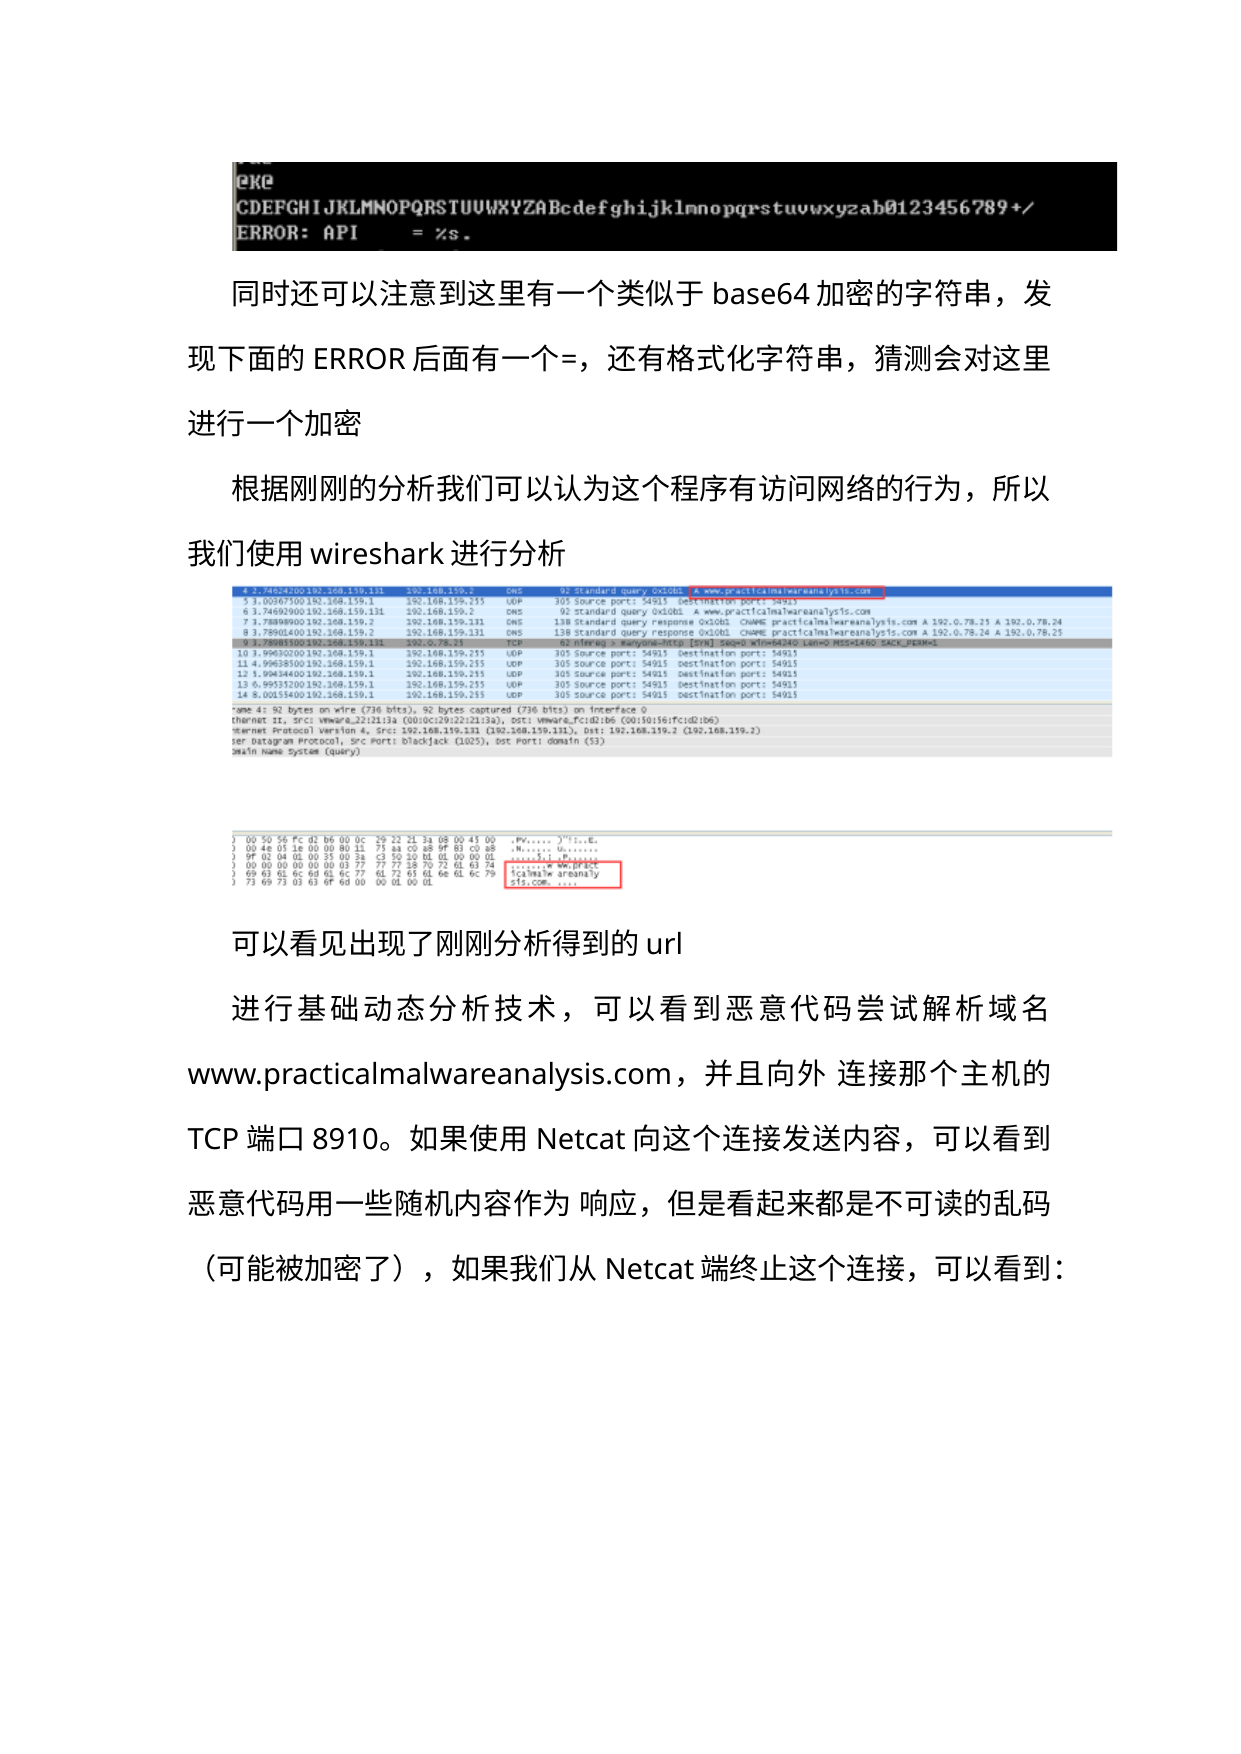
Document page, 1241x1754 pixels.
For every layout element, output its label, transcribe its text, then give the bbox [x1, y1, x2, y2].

picture [231, 162, 1118, 251]
text 进行基础动态分析技术，可以看到恶意代码尝试解析域名www.practicalmalwareanalysis.com，并且向外 连接那个主机的TCP端口8910。如果使用Netcat向这个连接发送内容，可以看到恶意代码用一些随机内容作为 响应，但是看起来都是不可读的乱码（可能被加密了），如果我们从Netcat端终止这个连接，可以看到： [187, 974, 1053, 1364]
text 根据刚刚的分析我们可以认为这个程序有访问网络的行为，所以我们使用wireshark进行分析 [187, 454, 1053, 584]
text 可以看见出现了刚刚分析得到的url [187, 909, 1053, 974]
picture [231, 584, 1118, 897]
text 同时还可以注意到这里有一个类似于base64加密的字符串，发现下面的ERROR后面有一个=，还有格式化字符串，猜测会对这里进行一个加密 [187, 259, 1053, 454]
